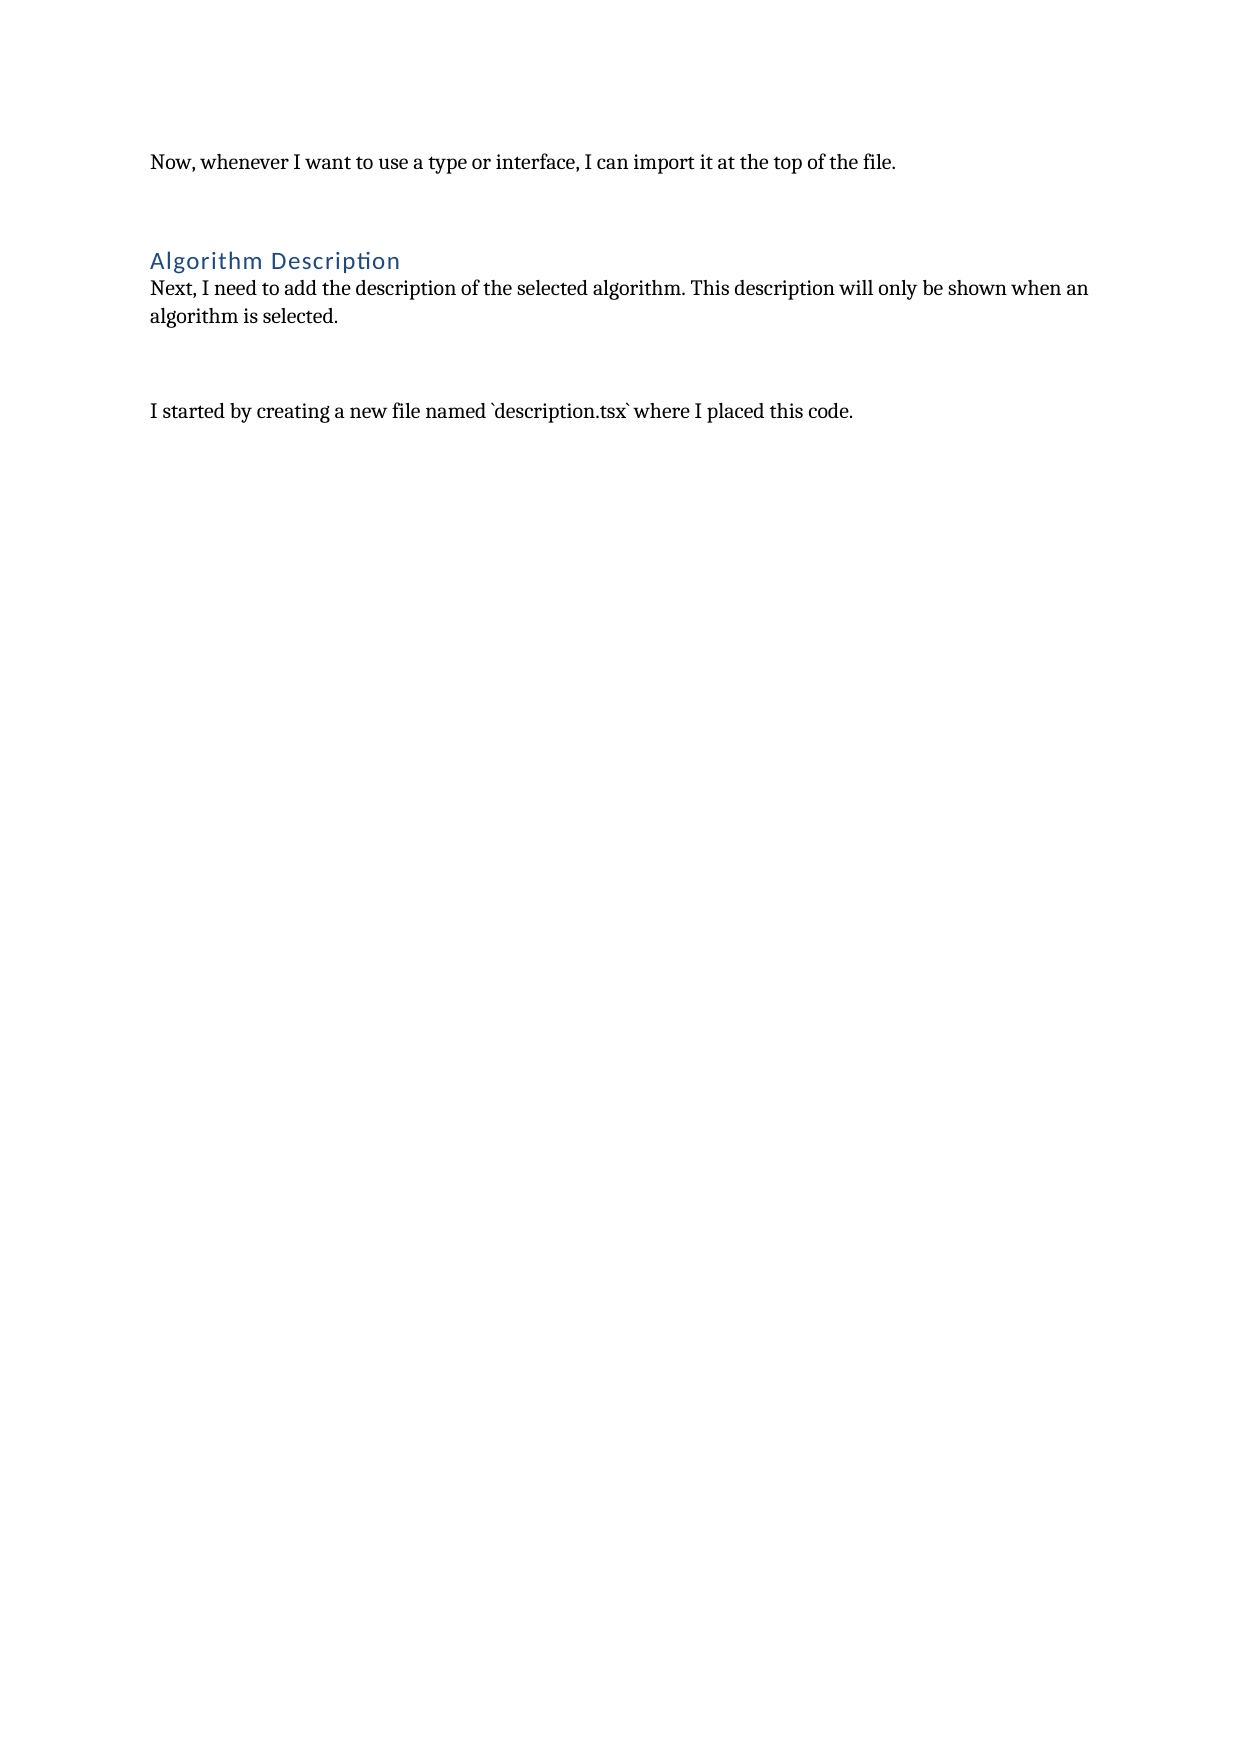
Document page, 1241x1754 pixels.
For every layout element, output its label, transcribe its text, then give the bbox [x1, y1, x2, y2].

text Now, whenever I want to use a type or interface, I can import it at the top of the file. [150, 150, 1090, 175]
text Next, I need to add the description of the selected algorithm. This description will only be shown when an algorithm is selected. [150, 275, 1090, 329]
subtitle Algorithm Description [150, 245, 1090, 275]
text I started by creating a new file named `description.tsx` where I placed this code. [150, 399, 1090, 424]
